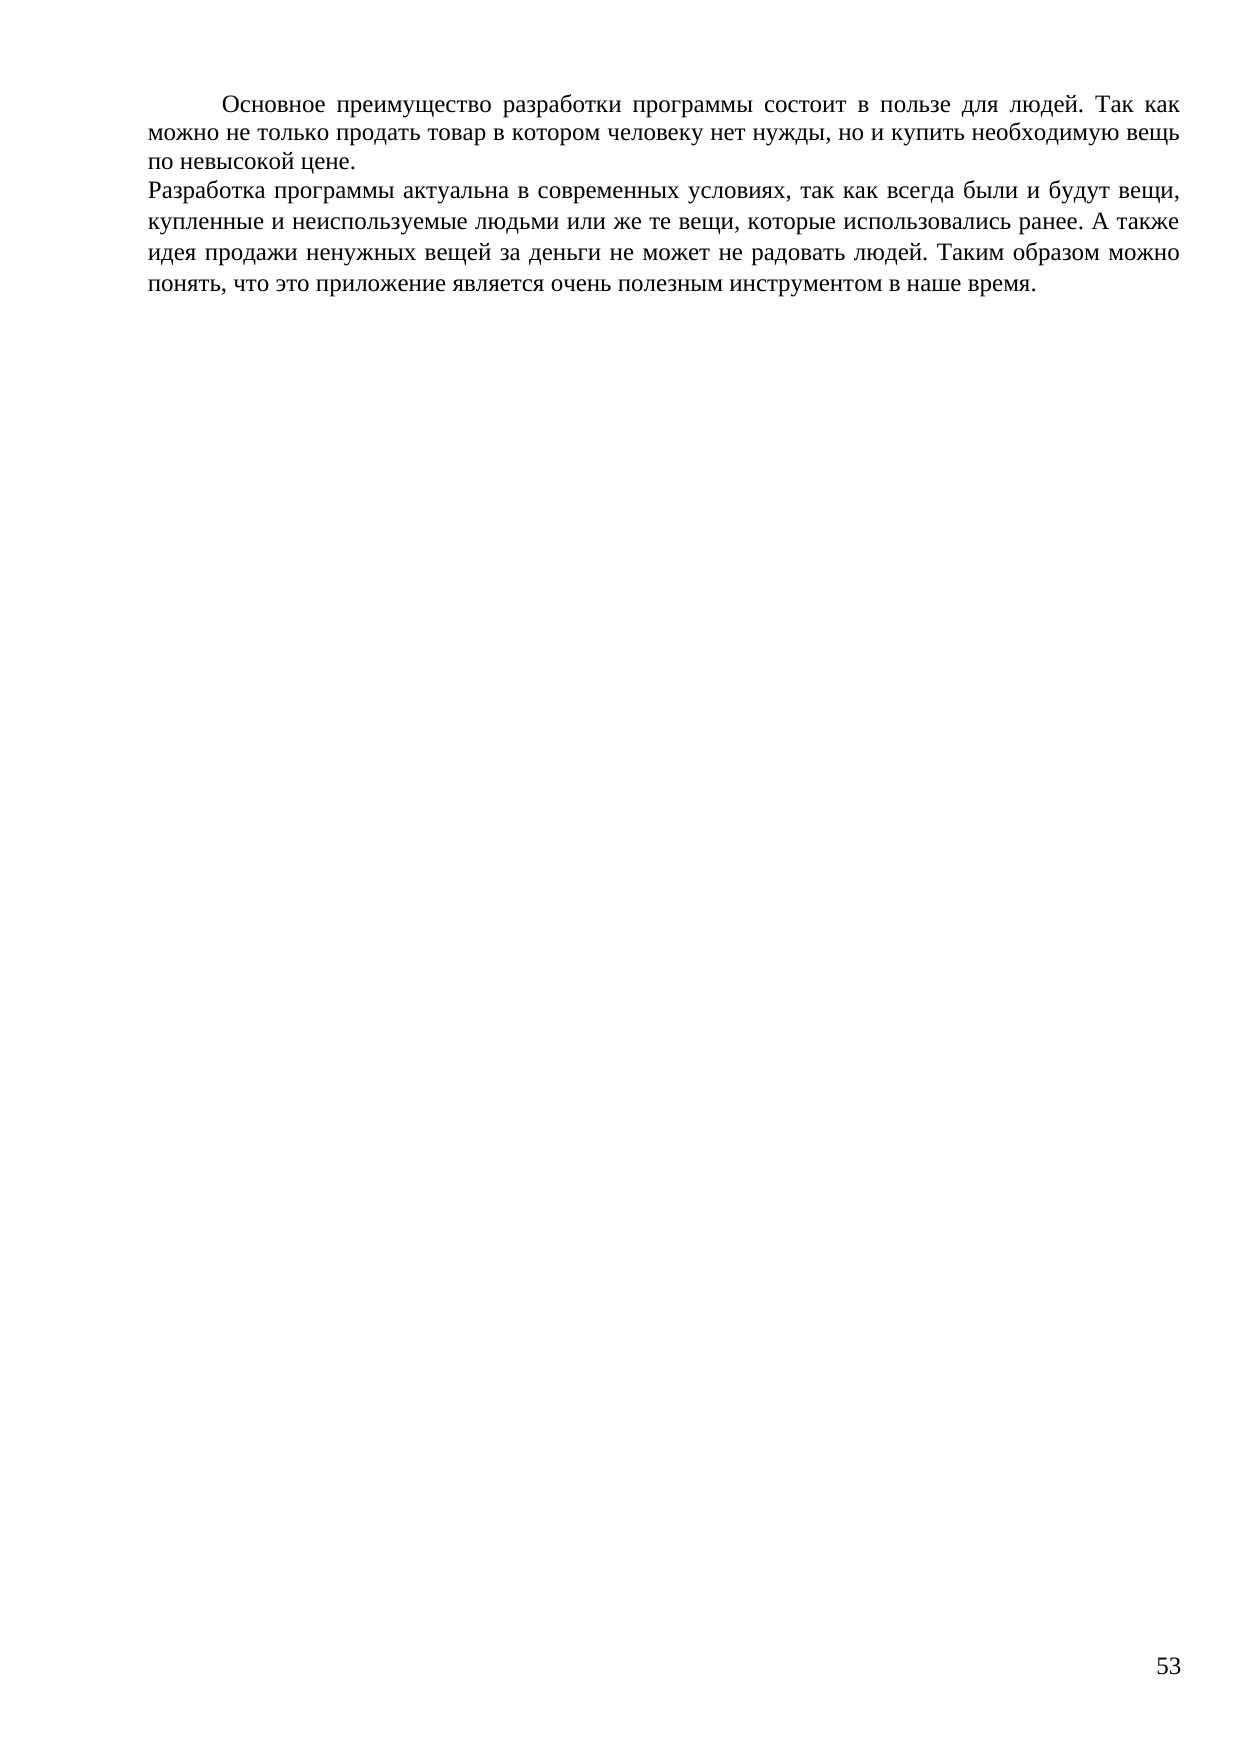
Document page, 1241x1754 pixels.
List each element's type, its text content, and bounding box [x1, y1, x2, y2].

text Разработка программы актуальна в современных условиях, так как всегда были и будут вещи, купленные и неиспользуемые людьми или же те вещи, которые использовались ранее. А также идея продажи ненужных вещей за деньги не может не радовать людей. Таким образом можно понять, что это приложение является очень полезным инструментом в наше время. [148, 175, 1181, 297]
text Основное преимущество разработки программы состоит в пользе для людей. Так как можно не только продать товар в котором человеку нет нужды, но и купить необходимую вещь по невысокой цене. [148, 89, 1181, 175]
